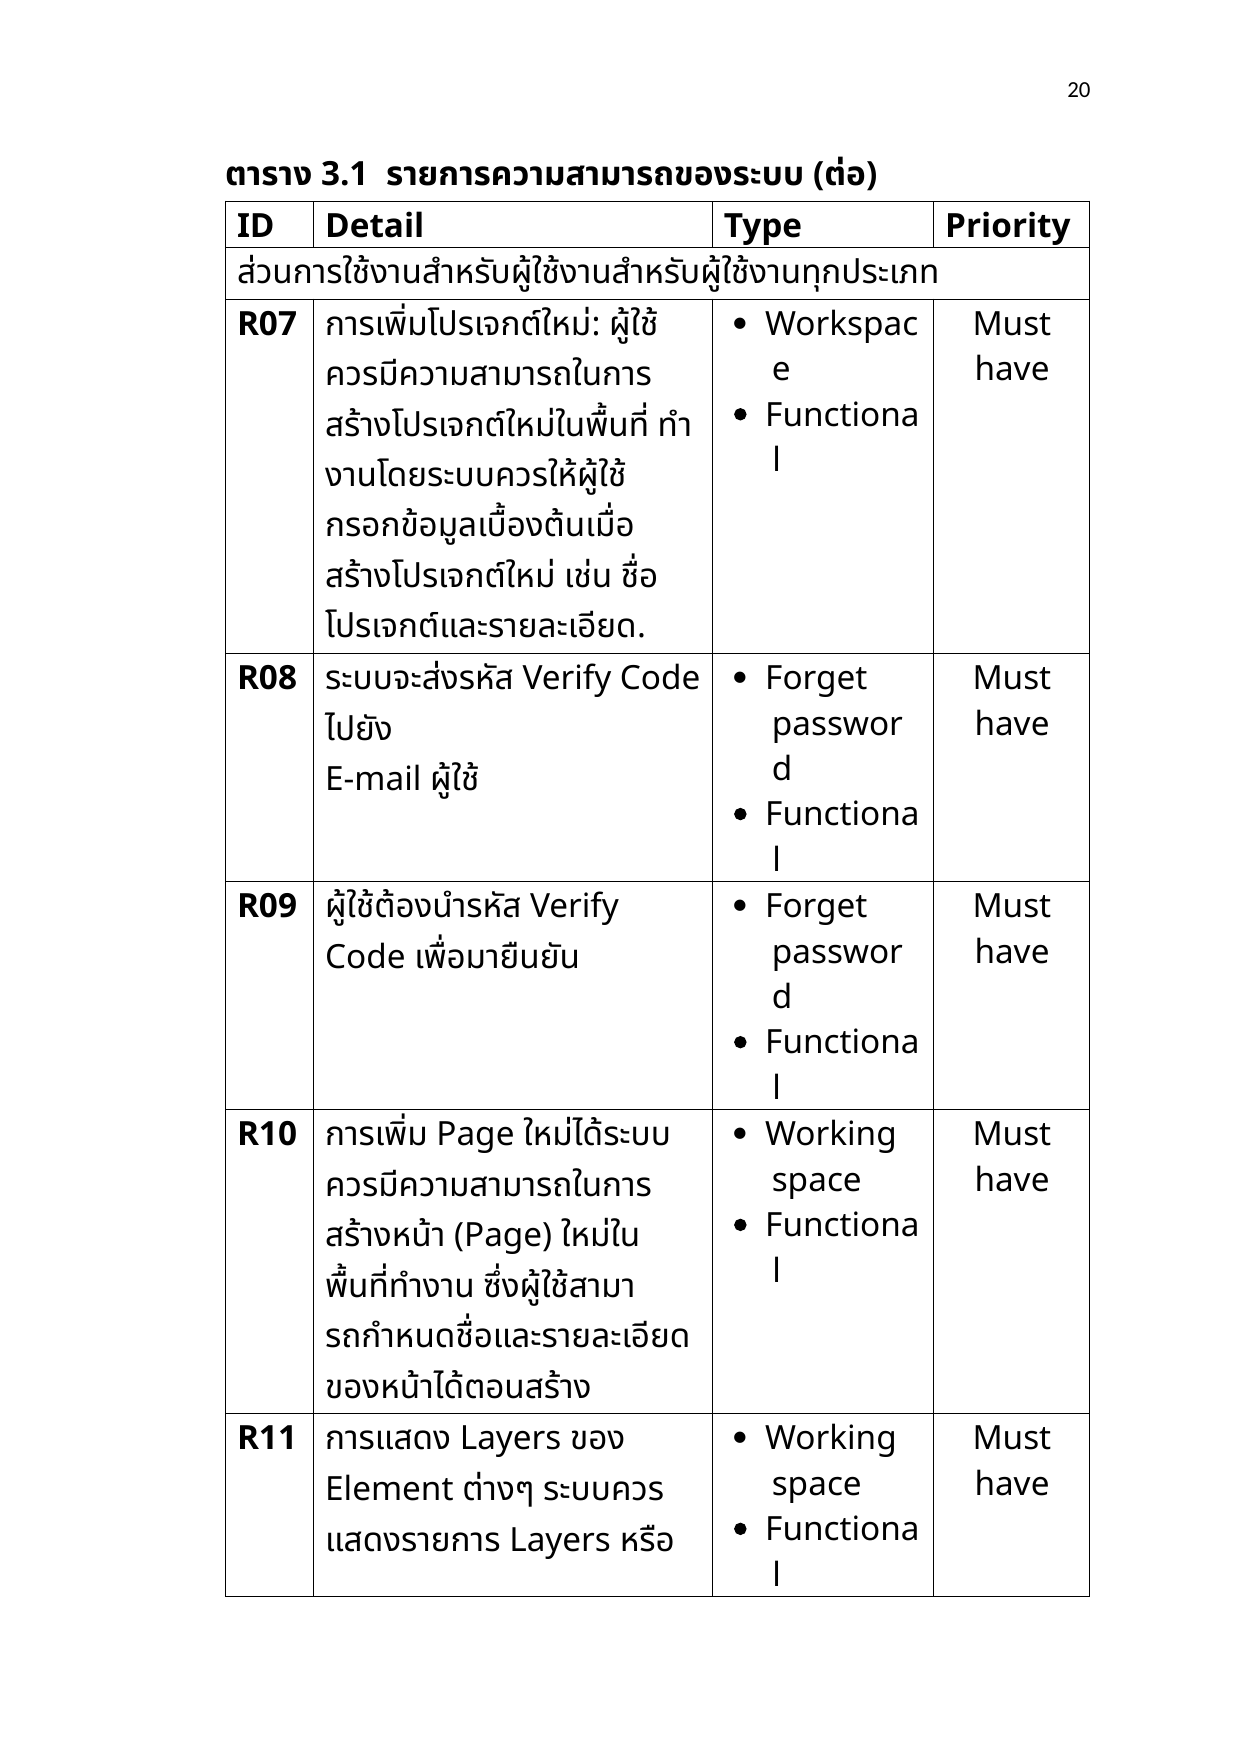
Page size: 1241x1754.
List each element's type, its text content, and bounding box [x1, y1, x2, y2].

table_header Type [713, 202, 933, 247]
table_cell R07 [226, 300, 313, 653]
table_cell การเพิ่มโปรเจกต์ใหม่: ผู้ใช้ควรมีความสามารถในการสร้างโปรเจกต์ใหม่ในพื้นที่ ทํางานโดยระบบควรให้ผู้ใช้กรอกข้อมูลเบื้องต้นเมื่อสร้างโปรเจกต์ใหม่ เช่น ชื่อโปรเจกต์และรายละเอียด. [314, 300, 712, 653]
table_cell ส่วนการใช้งานสำหรับผู้ใช้งานสำหรับผู้ใช้งานทุกประเภท [226, 248, 1089, 298]
text ตาราง 3.1 รายการความสามารถของระบบ (ต่อ) [225, 150, 1090, 201]
table_cell การเพิ่ม Page ใหม่ได้ระบบควรมีความสามารถในการสร้างหน้า (Page) ใหม่ใน พื้นที่ทํางาน ซึ่งผู้ใช้สามารถกําหนดชื่อและรายละเอียดของหน้าได้ตอนสร้าง [314, 1110, 712, 1413]
table_cell Working space Functional [713, 1110, 933, 1413]
table_cell R11 [226, 1414, 313, 1596]
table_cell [713, 1414, 933, 1596]
table_cell R10 [226, 1110, 313, 1413]
table_cell ผู้ใช้ต้องนํารหัส Verify Code เพื่อมายืนยัน [314, 882, 712, 1109]
table_cell R09 [226, 882, 313, 1109]
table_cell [314, 1414, 712, 1596]
table_cell ระบบจะส่งรหัส Verify Code ไปยัง E-mail ผู้ใช้ [314, 654, 712, 881]
table_cell R08 [226, 654, 313, 881]
table_cell Must have [934, 1110, 1089, 1413]
table_header Detail [314, 202, 712, 247]
table_cell Workspace Functional [713, 300, 933, 653]
table_cell Must have [934, 654, 1089, 881]
table_cell Forget password Functional [713, 654, 933, 881]
table_header ID [226, 202, 313, 247]
table_cell Must have [934, 1414, 1089, 1596]
table_header Priority [934, 202, 1089, 247]
table_cell Forget password Functional [713, 882, 933, 1109]
table_cell Must have [934, 300, 1089, 653]
table_cell Must have [934, 882, 1089, 1109]
